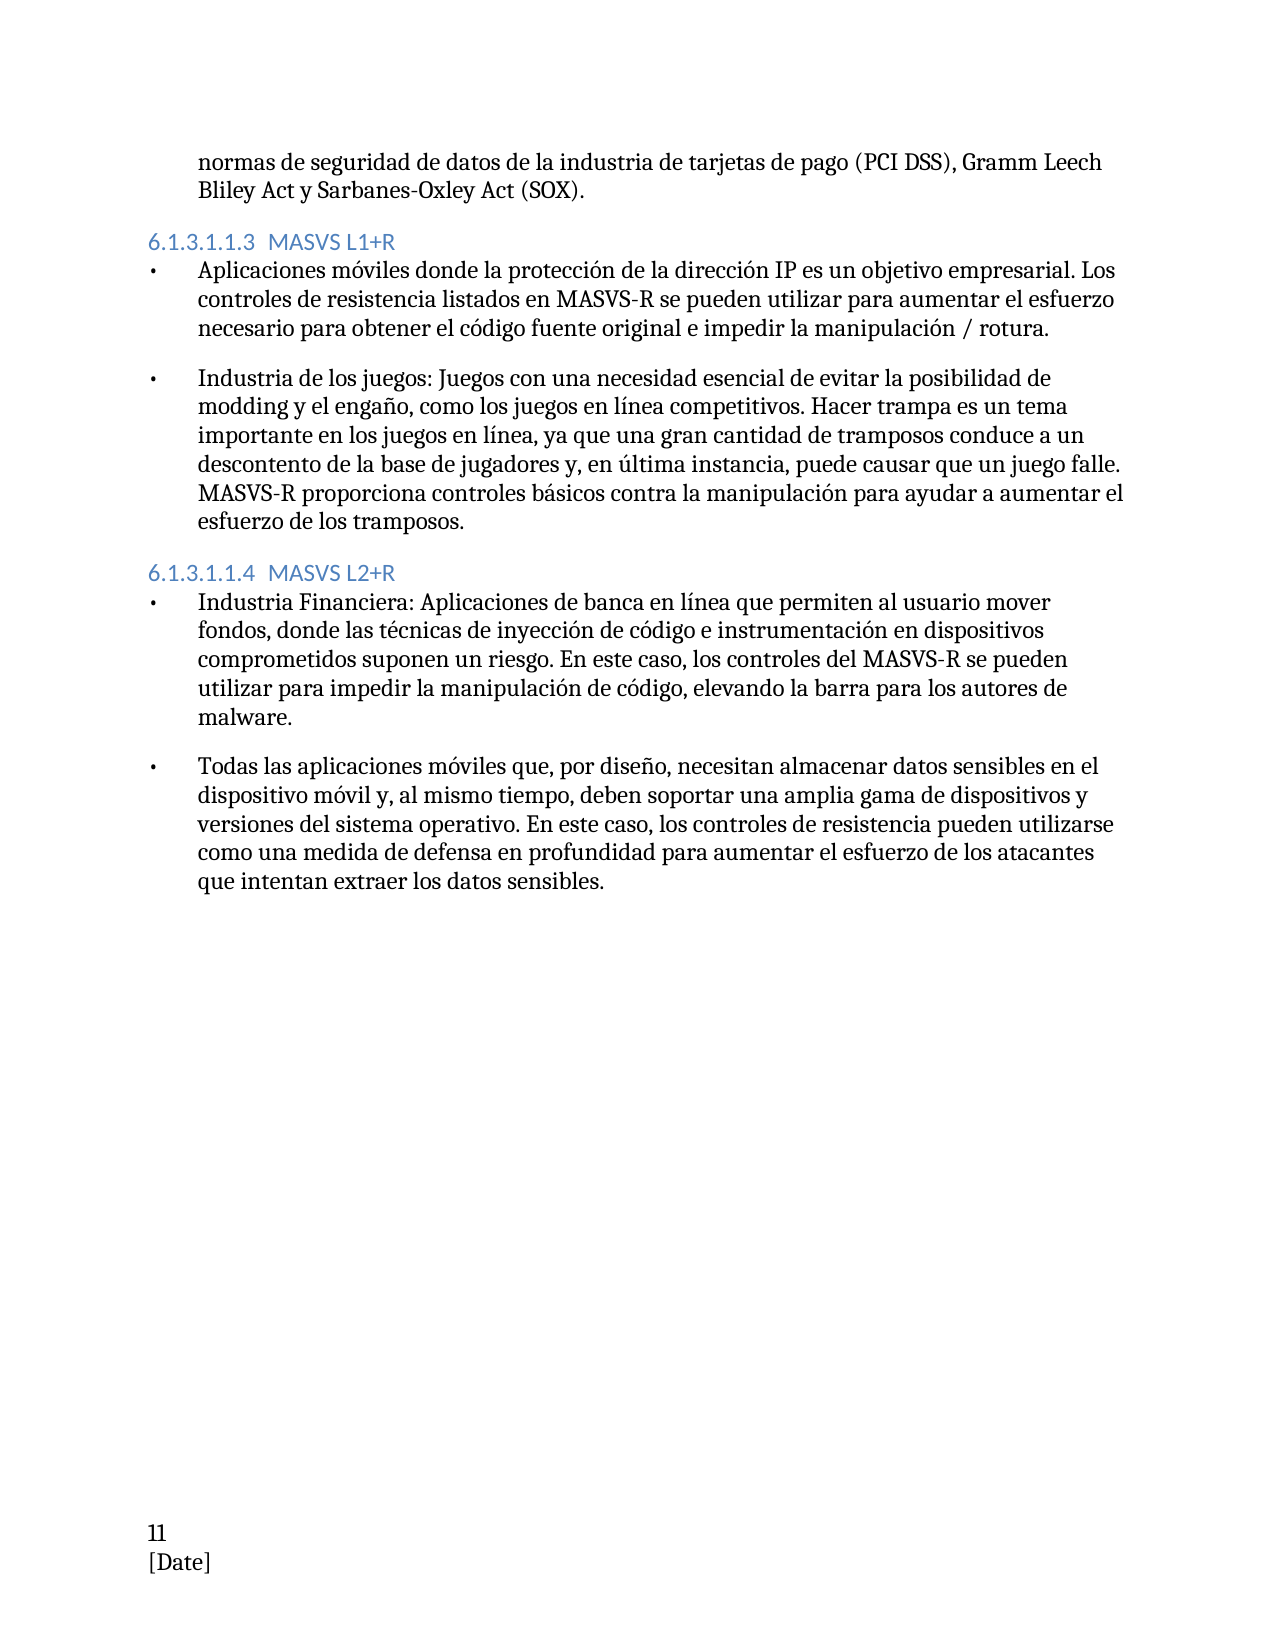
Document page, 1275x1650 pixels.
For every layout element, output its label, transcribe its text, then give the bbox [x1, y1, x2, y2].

list Industria de los juegos: Juegos con una necesidad esencial de evitar la posibilidad de modding y el engaño, como los juegos en línea competitivos. Hacer trampa es un tema importante en los juegos en línea, ya que una gran cantidad de tramposos conduce a un descontento de la base de jugadores y, en última instancia, puede causar que un juego falle. MASVS-R proporciona controles básicos contra la manipulación para ayudar a aumentar el esfuerzo de los tramposos. [148, 363, 1127, 536]
subtitle MASVS L1+R [148, 226, 1127, 256]
subtitle MASVS L2+R [148, 557, 1127, 587]
list Industria Financiera: Aplicaciones de banca en línea que permiten al usuario mover fondos, donde las técnicas de inyección de código e instrumentación en dispositivos comprometidos suponen un riesgo. En este caso, los controles del MASVS-R se pueden utilizar para impedir la manipulación de código, elevando la barra para los autores de malware. [148, 587, 1127, 731]
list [148, 148, 1127, 205]
list Aplicaciones móviles donde la protección de la dirección IP es un objetivo empresarial. Los controles de resistencia listados en MASVS-R se pueden utilizar para aumentar el esfuerzo necesario para obtener el código fuente original e impedir la manipulación / rotura. [148, 256, 1127, 343]
list Todas las aplicaciones móviles que, por diseño, necesitan almacenar datos sensibles en el dispositivo móvil y, al mismo tiempo, deben soportar una amplia gama de dispositivos y versiones del sistema operativo. En este caso, los controles de resistencia pueden utilizarse como una medida de defensa en profundidad para aumentar el esfuerzo de los atacantes que intentan extraer los datos sensibles. [148, 752, 1127, 896]
